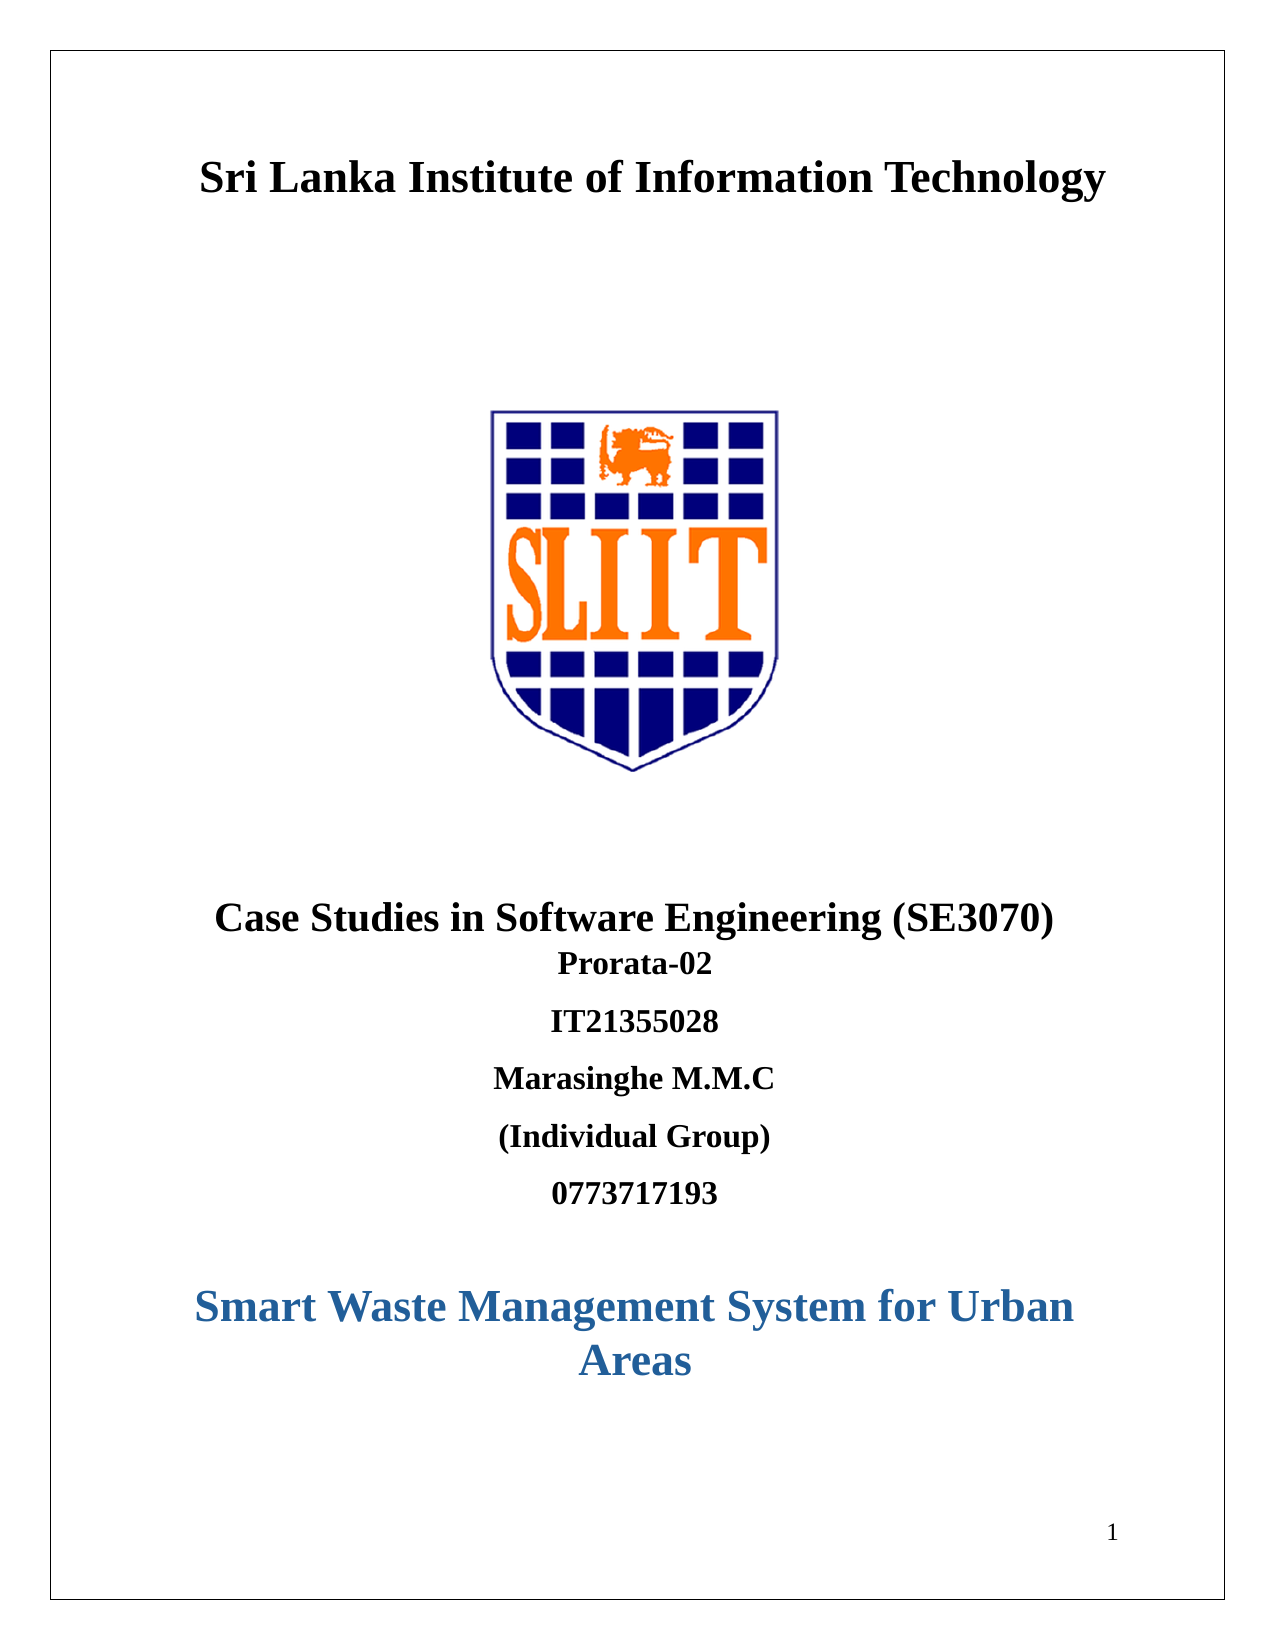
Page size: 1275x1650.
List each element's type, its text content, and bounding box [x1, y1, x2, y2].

text 0773717193 [150, 1173, 1119, 1212]
text IT21355028 [150, 1001, 1119, 1039]
text (Individual Group) [150, 1116, 1119, 1154]
text Case Studies in Software Engineering (SE3070) Prorata-02 [150, 893, 1119, 982]
text Smart Waste Management System for Urban Areas [150, 1278, 1119, 1385]
text Marasinghe M.M.C [150, 1058, 1119, 1097]
text Sri Lanka Institute of Information Technology [181, 150, 1125, 203]
picture [488, 408, 780, 772]
